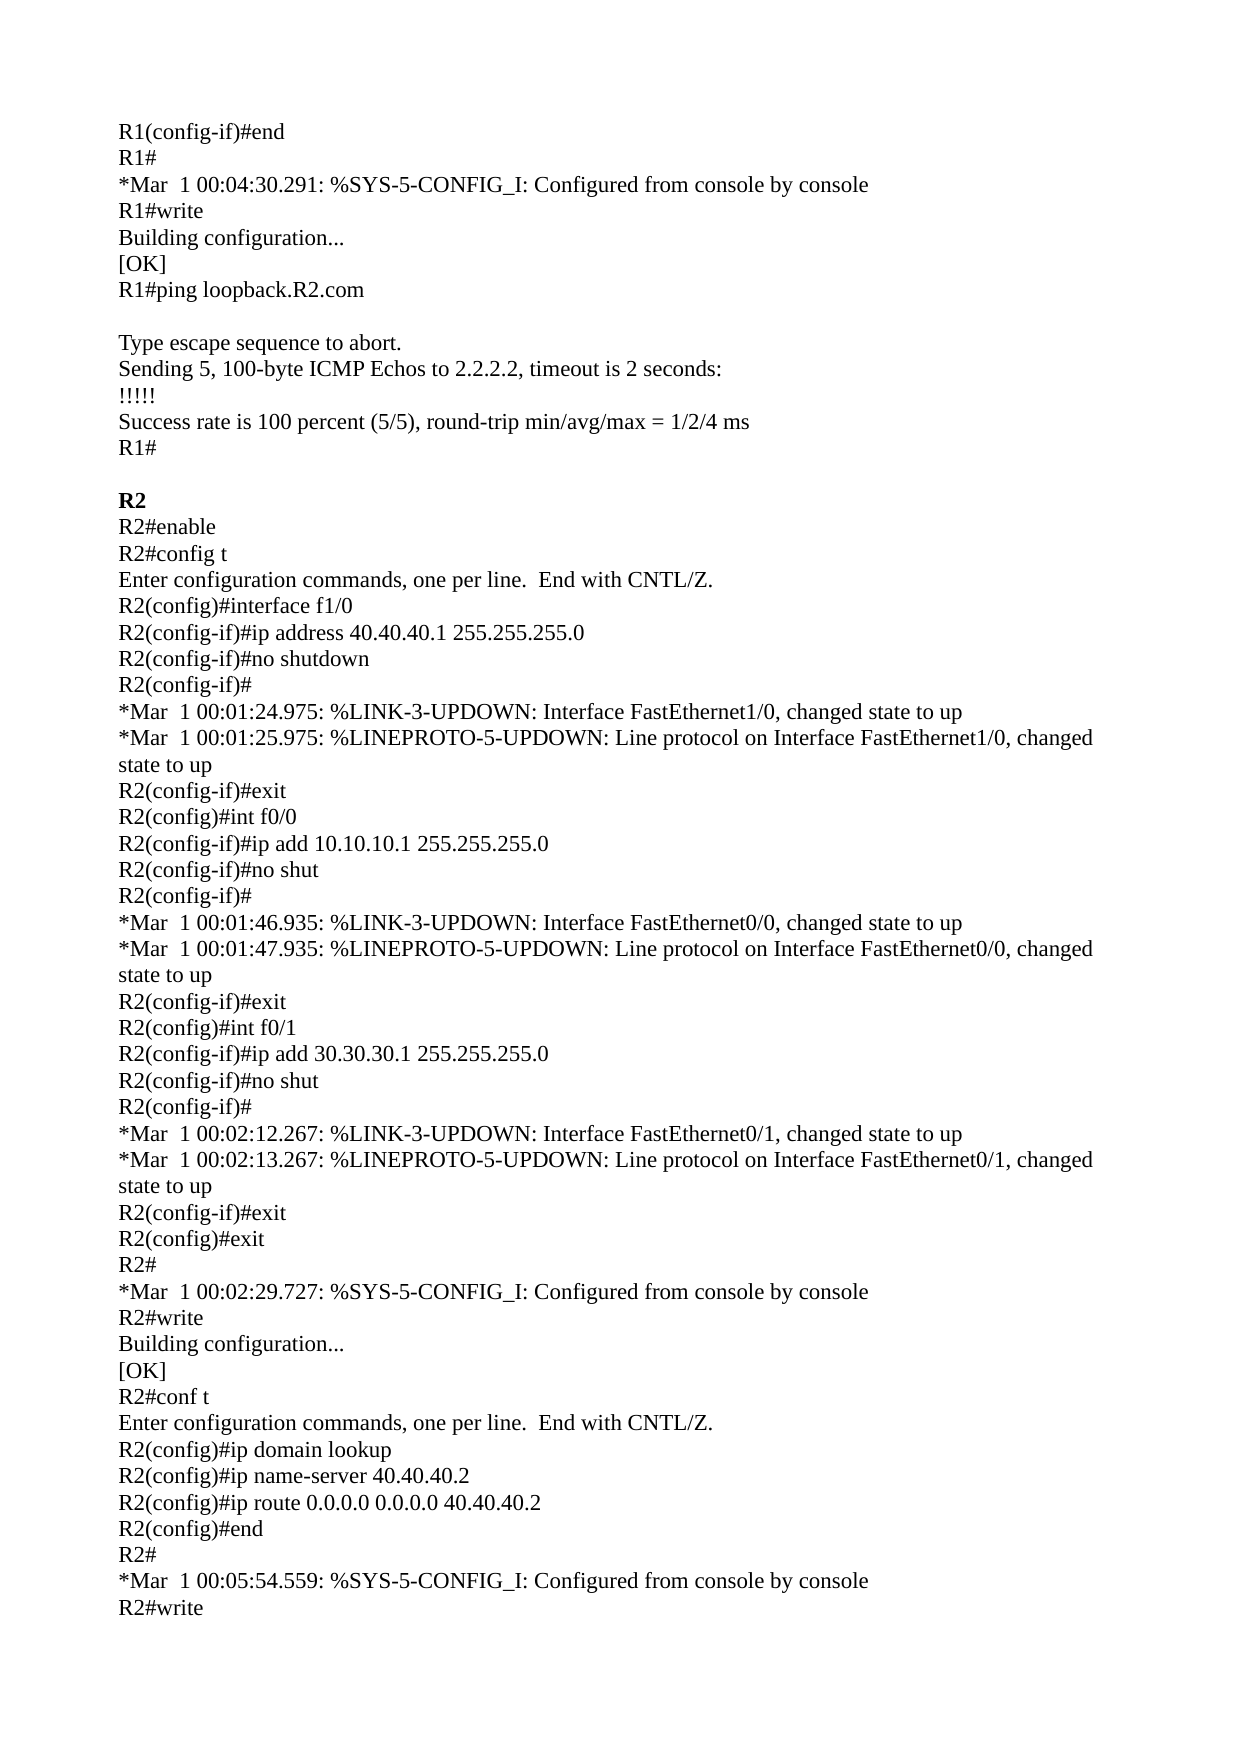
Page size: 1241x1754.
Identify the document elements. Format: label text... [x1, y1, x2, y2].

text R2(config)#interface f1/0 [118, 592, 1122, 619]
text *Mar 1 00:01:24.975: %LINK-3-UPDOWN: Interface FastEthernet1/0, changed state to up [118, 698, 1122, 724]
text R2(config-if)# [118, 672, 1122, 698]
text R2(config-if)#ip add 10.10.10.1 255.255.255.0 [118, 830, 1122, 856]
text *Mar 1 00:04:30.291: %SYS-5-CONFIG_I: Configured from console by console [118, 171, 1122, 197]
text R1(config-if)#end [118, 118, 1122, 144]
text R2(config-if)# [118, 1093, 1122, 1119]
text R2 [118, 487, 1122, 513]
text Enter configuration commands, one per line. End with CNTL/Z. [118, 1409, 1122, 1436]
text Sending 5, 100-byte ICMP Echos to 2.2.2.2, timeout is 2 seconds: [118, 355, 1122, 382]
text *Mar 1 00:02:29.727: %SYS-5-CONFIG_I: Configured from console by console [118, 1278, 1122, 1304]
text R2(config)#end [118, 1515, 1122, 1541]
text R2# [118, 1541, 1122, 1568]
text [OK] [118, 1357, 1122, 1383]
text R2(config-if)#ip add 30.30.30.1 255.255.255.0 [118, 1041, 1122, 1067]
text R2(config-if)#ip address 40.40.40.1 255.255.255.0 [118, 619, 1122, 645]
text *Mar 1 00:01:46.935: %LINK-3-UPDOWN: Interface FastEthernet0/0, changed state to up [118, 909, 1122, 935]
text R2(config)#int f0/1 [118, 1014, 1122, 1041]
text R2(config)#int f0/0 [118, 803, 1122, 830]
text Building configuration... [118, 223, 1122, 250]
text R2(config-if)#no shut [118, 1067, 1122, 1093]
text *Mar 1 00:01:25.975: %LINEPROTO-5-UPDOWN: Line protocol on Interface FastEthernet1/0, changed state to up [118, 724, 1122, 777]
text [OK] [118, 250, 1122, 276]
text R1#write [118, 197, 1122, 223]
text R2(config-if)#exit [118, 777, 1122, 803]
text R1# [118, 144, 1122, 171]
text R2(config-if)#exit [118, 1199, 1122, 1225]
text R2# [118, 1251, 1122, 1278]
text R2#write [118, 1304, 1122, 1330]
text *Mar 1 00:01:47.935: %LINEPROTO-5-UPDOWN: Line protocol on Interface FastEthernet0/0, changed state to up [118, 935, 1122, 988]
text R2(config-if)#exit [118, 988, 1122, 1014]
text R1# [118, 434, 1122, 461]
text R2(config)#ip domain lookup [118, 1436, 1122, 1462]
text R1#ping loopback.R2.com [118, 276, 1122, 303]
text Success rate is 100 percent (5/5), round-trip min/avg/max = 1/2/4 ms [118, 408, 1122, 434]
text R2#enable [118, 513, 1122, 540]
text R2(config)#ip name-server 40.40.40.2 [118, 1462, 1122, 1488]
text Enter configuration commands, one per line. End with CNTL/Z. [118, 566, 1122, 592]
text R2#config t [118, 540, 1122, 566]
text R2(config-if)# [118, 882, 1122, 909]
text R2(config-if)#no shut [118, 856, 1122, 882]
text R2(config-if)#no shutdown [118, 645, 1122, 672]
text Building configuration... [118, 1330, 1122, 1357]
text *Mar 1 00:05:54.559: %SYS-5-CONFIG_I: Configured from console by console [118, 1568, 1122, 1594]
text R2(config)#ip route 0.0.0.0 0.0.0.0 40.40.40.2 [118, 1488, 1122, 1515]
text *Mar 1 00:02:12.267: %LINK-3-UPDOWN: Interface FastEthernet0/1, changed state to up [118, 1119, 1122, 1146]
text Type escape sequence to abort. [118, 329, 1122, 355]
text R2(config)#exit [118, 1225, 1122, 1251]
text R2#write [118, 1594, 1122, 1620]
text !!!!! [118, 382, 1122, 408]
text R2#conf t [118, 1383, 1122, 1409]
text *Mar 1 00:02:13.267: %LINEPROTO-5-UPDOWN: Line protocol on Interface FastEthernet0/1, changed state to up [118, 1146, 1122, 1199]
